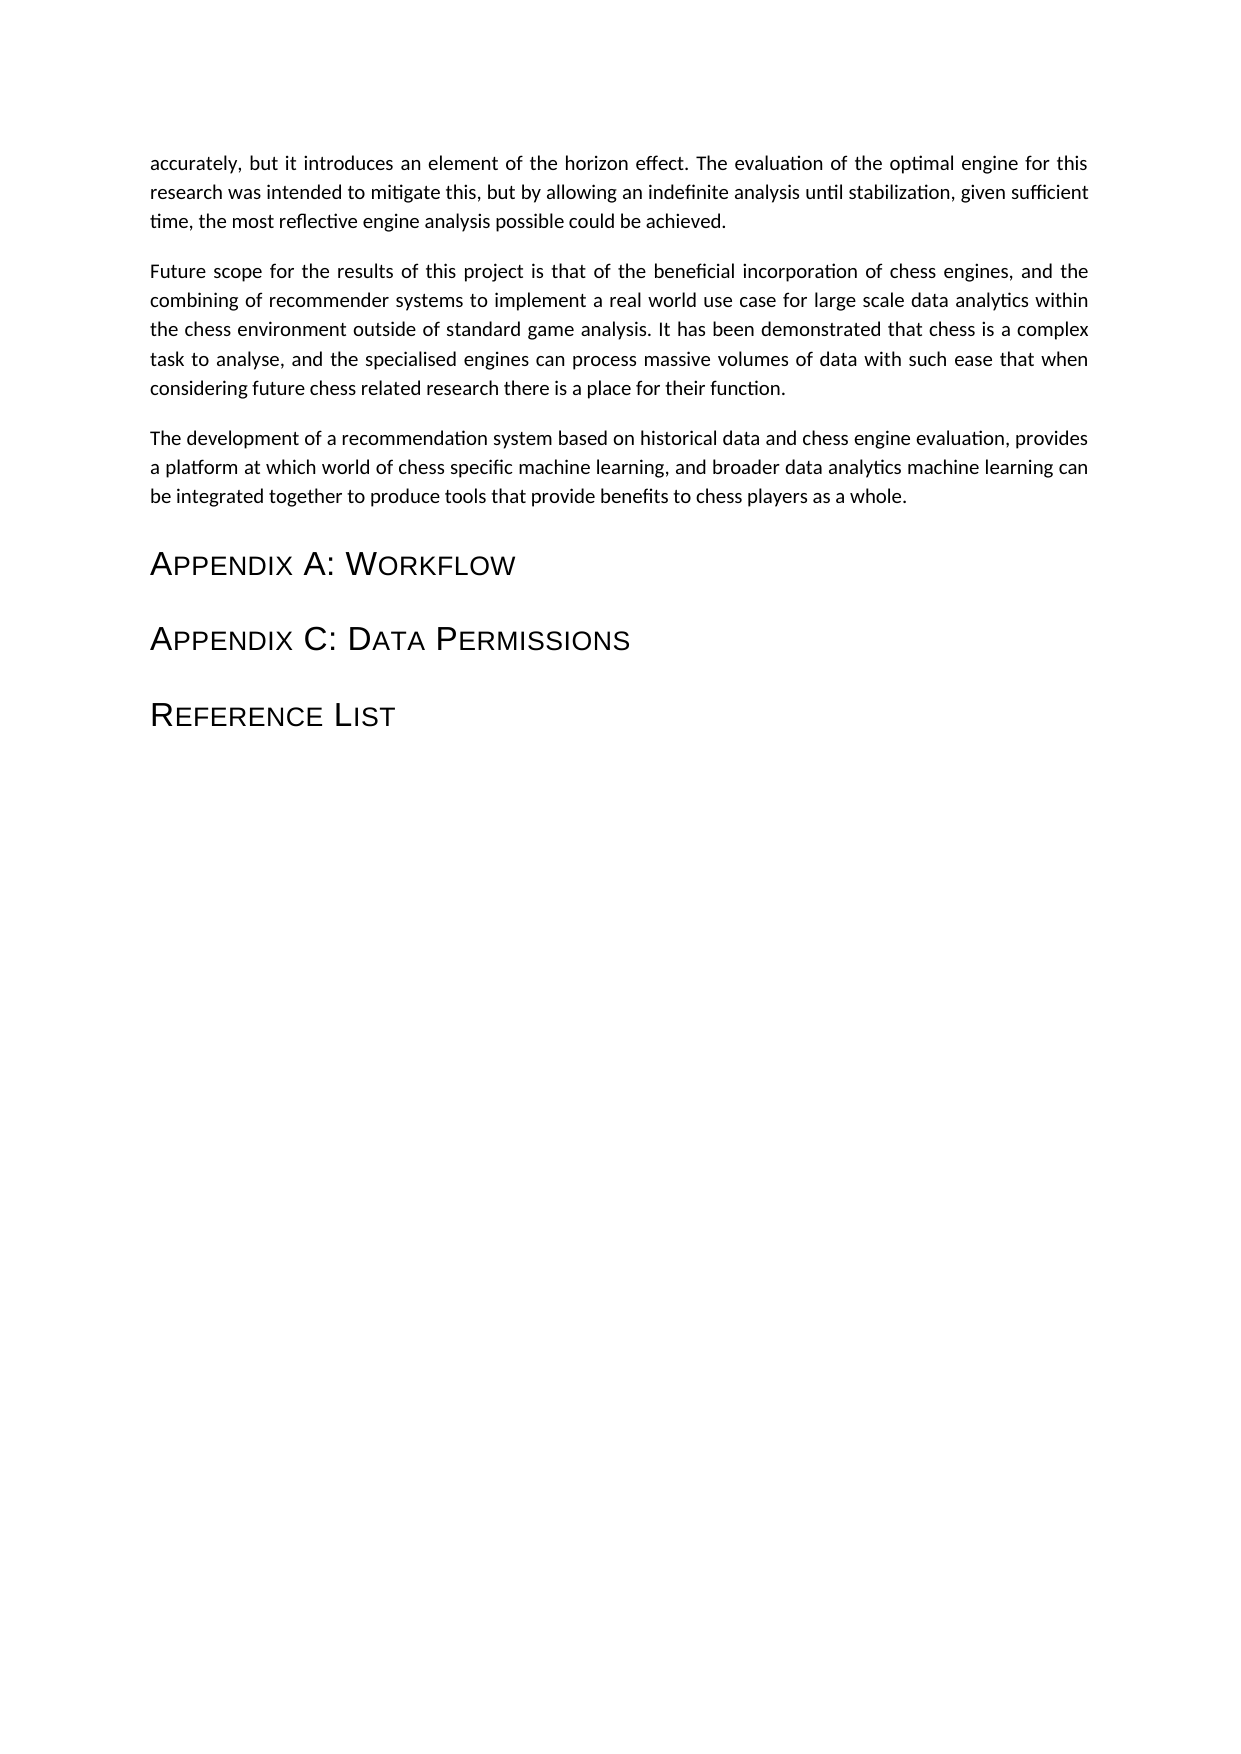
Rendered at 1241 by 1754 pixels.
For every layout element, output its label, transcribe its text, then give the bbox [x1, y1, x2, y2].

text Future scope for the results of this project is that of the beneficial incorporation of chess engines, and the combining of recommender systems to implement a real world use case for large scale data analytics within the chess environment outside of standard game analysis. It has been demonstrated that chess is a complex task to analyse, and the specialised engines can process massive volumes of data with such ease that when considering future chess related research there is a place for their function. [150, 258, 1090, 400]
subtitle Reference List [150, 694, 1090, 733]
subtitle Appendix C: Data Permissions [150, 619, 1090, 658]
text The development of a recommendation system based on historical data and chess engine evaluation, provides a platform at which world of chess specific machine learning, and broader data analytics machine learning can be integrated together to produce tools that provide benefits to chess players as a whole. [150, 425, 1090, 509]
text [150, 150, 1090, 234]
subtitle Appendix A: Workflow [150, 544, 1090, 582]
